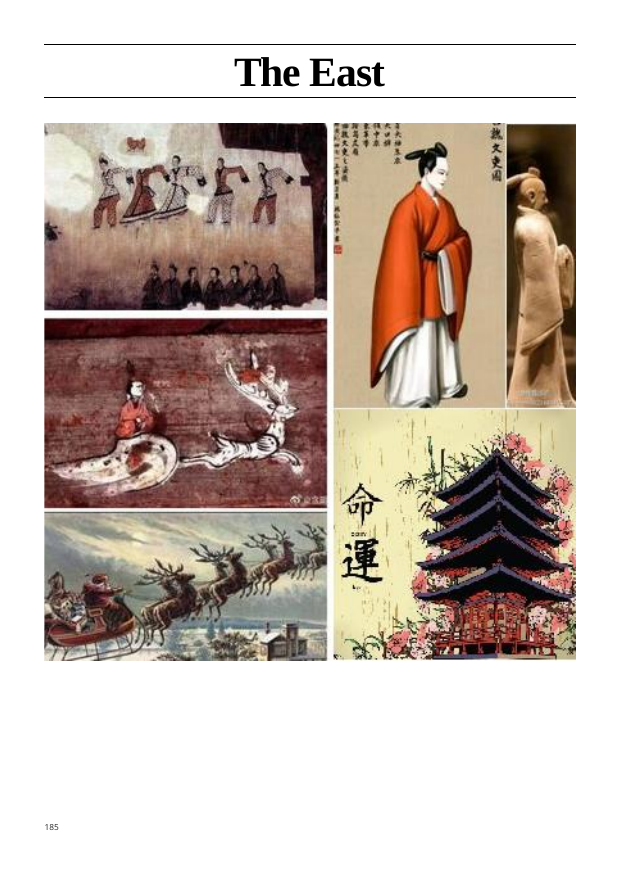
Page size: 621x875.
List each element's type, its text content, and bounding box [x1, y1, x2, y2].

picture [44, 123, 576, 661]
subtitle The East [44, 45, 576, 97]
